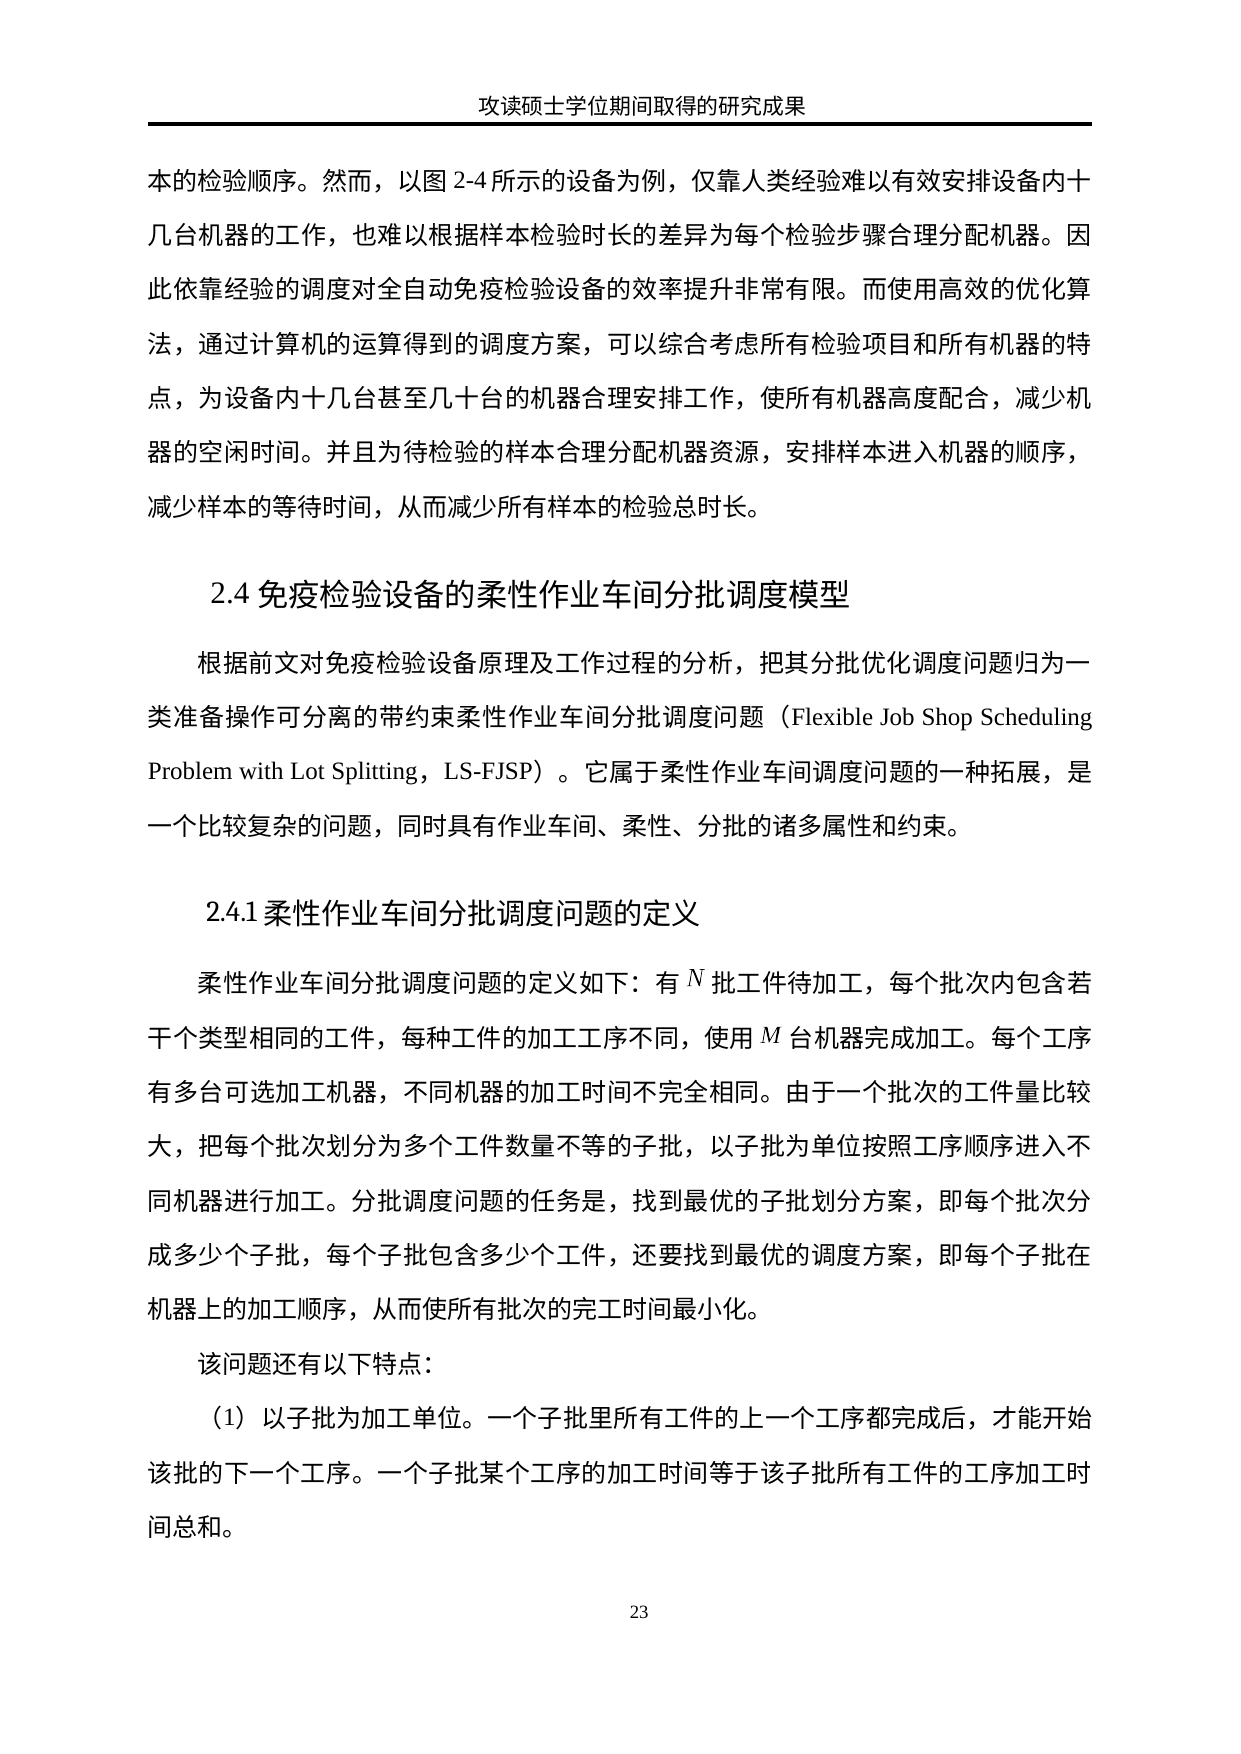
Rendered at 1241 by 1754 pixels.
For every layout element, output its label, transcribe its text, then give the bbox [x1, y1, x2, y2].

subtitle 2.4.1 柔性作业车间分批调度问题的定义 [148, 878, 1092, 946]
subtitle 2.4 免疫检验设备的柔性作业车间分批调度模型 [148, 559, 1092, 627]
text 根据前文对免疫检验设备原理及工作过程的分析，把其分批优化调度问题归为一类准备操作可分离的带约束柔性作业车间分批调度问题（Flexible Job Shop Scheduling Problem with Lot Splitting，LS-FJSP）。它属于柔性作业车间调度问题的一种拓展，是一个比较复杂的问题，同时具有作业车间、柔性、分批的诸多属性和约束。 [148, 643, 1092, 843]
text 该问题还有以下特点： [148, 1344, 1092, 1381]
text （1）以子批为加工单位。一个子批里所有工件的上一个工序都完成后，才能开始该批的下一个工序。一个子批某个工序的加工时间等于该子批所有工件的工序加工时间总和。 [148, 1399, 1092, 1544]
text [148, 161, 1092, 523]
text 柔性作业车间分批调度问题的定义如下：有批工件待加工，每个批次内包含若干个类型相同的工件，每种工件的加工工序不同，使用台机器完成加工。每个工序有多台可选加工机器，不同机器的加工时间不完全相同。由于一个批次的工件量比较大，把每个批次划分为多个工件数量不等的子批，以子批为单位按照工序顺序进入不同机器进行加工。分批调度问题的任务是，找到最优的子批划分方案，即每个批次分成多少个子批，每个子批包含多少个工件，还要找到最优的调度方案，即每个子批在机器上的加工顺序，从而使所有批次的完工时间最小化。 [148, 963, 1092, 1326]
